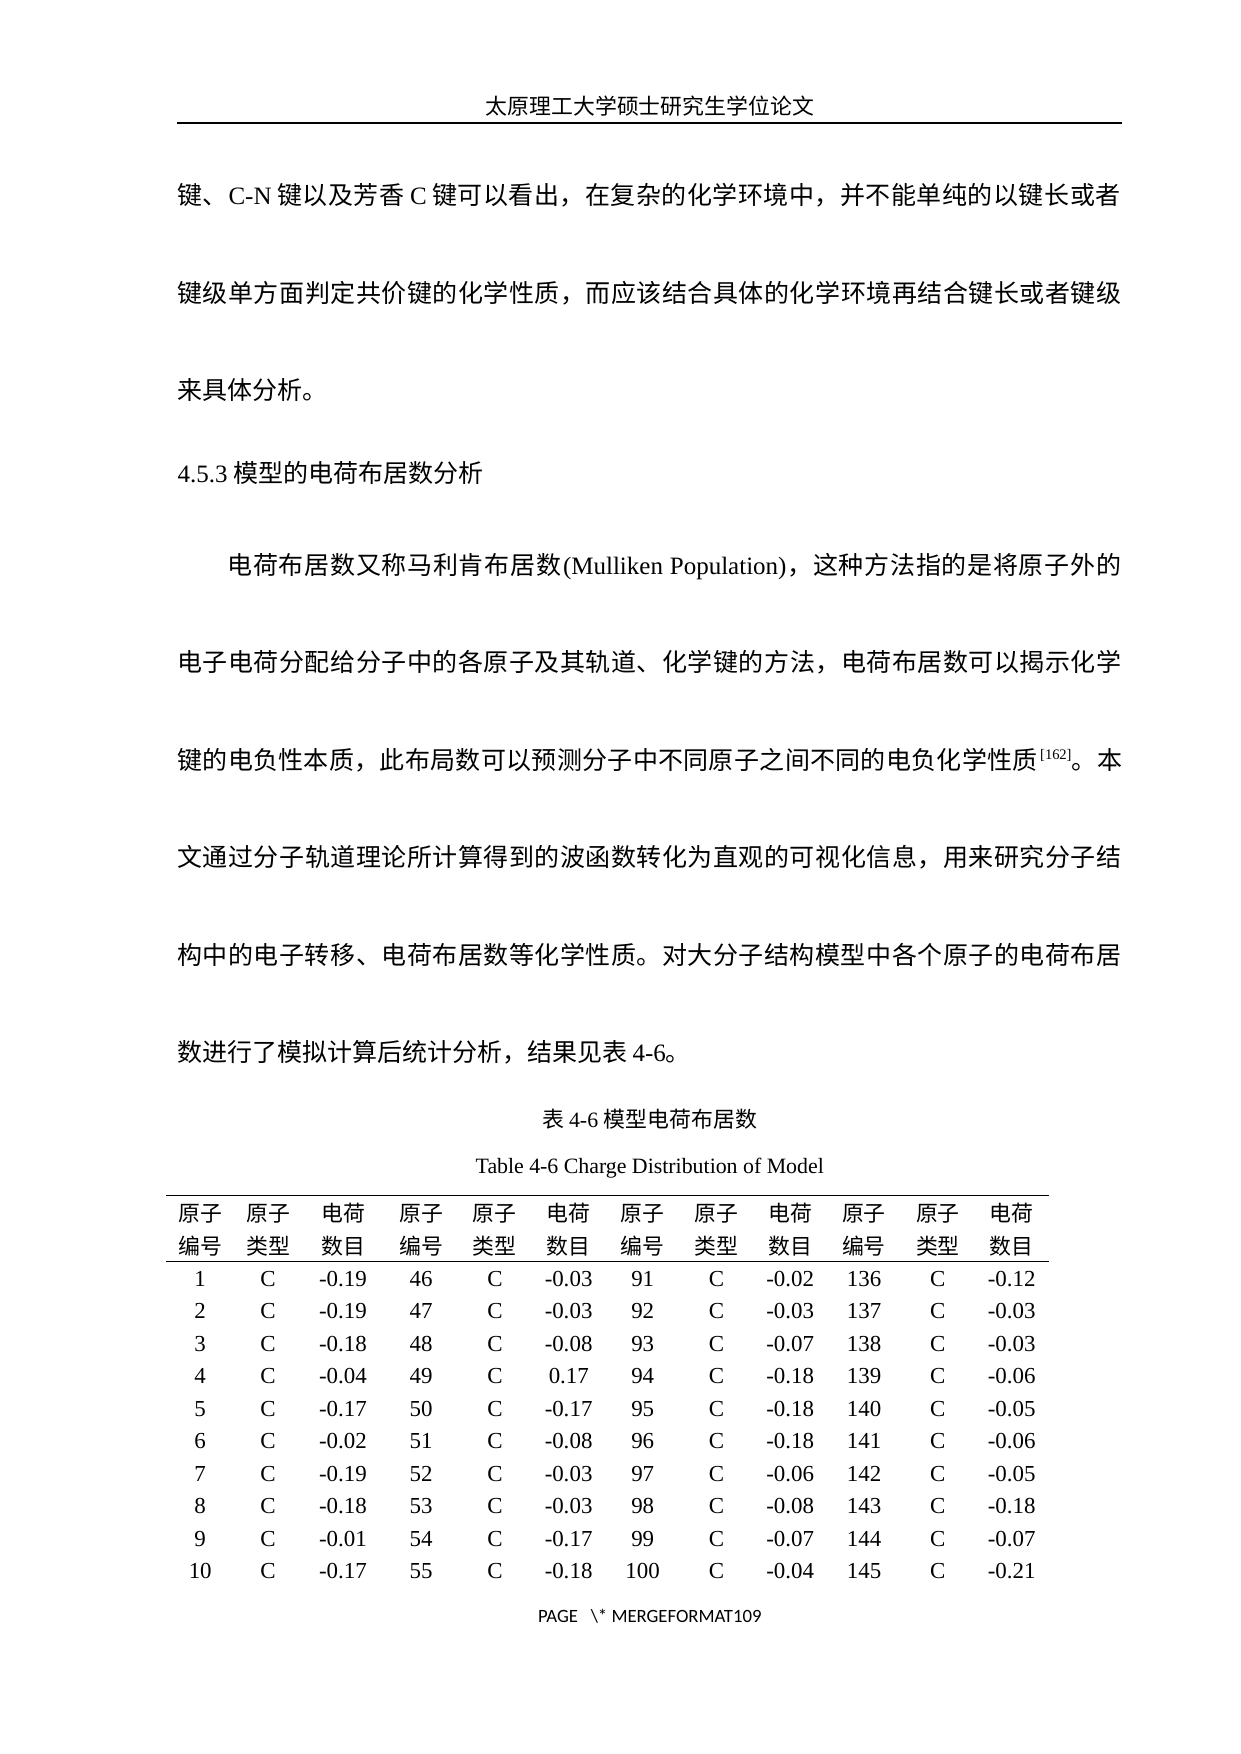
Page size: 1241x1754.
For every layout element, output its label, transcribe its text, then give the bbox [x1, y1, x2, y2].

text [177, 161, 1122, 421]
text 4.5.3 模型的电荷布居数分析 [177, 439, 1122, 504]
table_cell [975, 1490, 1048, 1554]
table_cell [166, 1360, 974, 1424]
text 表4-6 模型电荷布居数 [177, 1101, 1122, 1134]
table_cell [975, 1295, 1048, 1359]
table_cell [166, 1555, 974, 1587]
text 电荷布居数又称马利肯布居数(Mulliken Population)，这种方法指的是将原子外的电子电荷分配给分子中的各原子及其轨道、化学键的方法，电荷布居数可以揭示化学键的电负性本质，此布局数可以预测分子中不同原子之间不同的电负化学性质[162]。本文通过分子轨道理论所计算得到的波函数转化为直观的可视化信息，用来研究分子结构中的电子转移、电荷布居数等化学性质。对大分子结构模型中各个原子的电荷布居数进行了模拟计算后统计分析，结果见表4-6。 [177, 531, 1122, 1083]
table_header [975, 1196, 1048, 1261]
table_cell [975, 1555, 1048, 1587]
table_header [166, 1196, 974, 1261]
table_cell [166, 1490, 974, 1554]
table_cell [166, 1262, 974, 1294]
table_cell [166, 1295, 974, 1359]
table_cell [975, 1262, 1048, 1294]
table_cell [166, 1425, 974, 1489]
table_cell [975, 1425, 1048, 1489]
text Table 4-6 Charge Distribution of Model [177, 1150, 1122, 1182]
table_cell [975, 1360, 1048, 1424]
